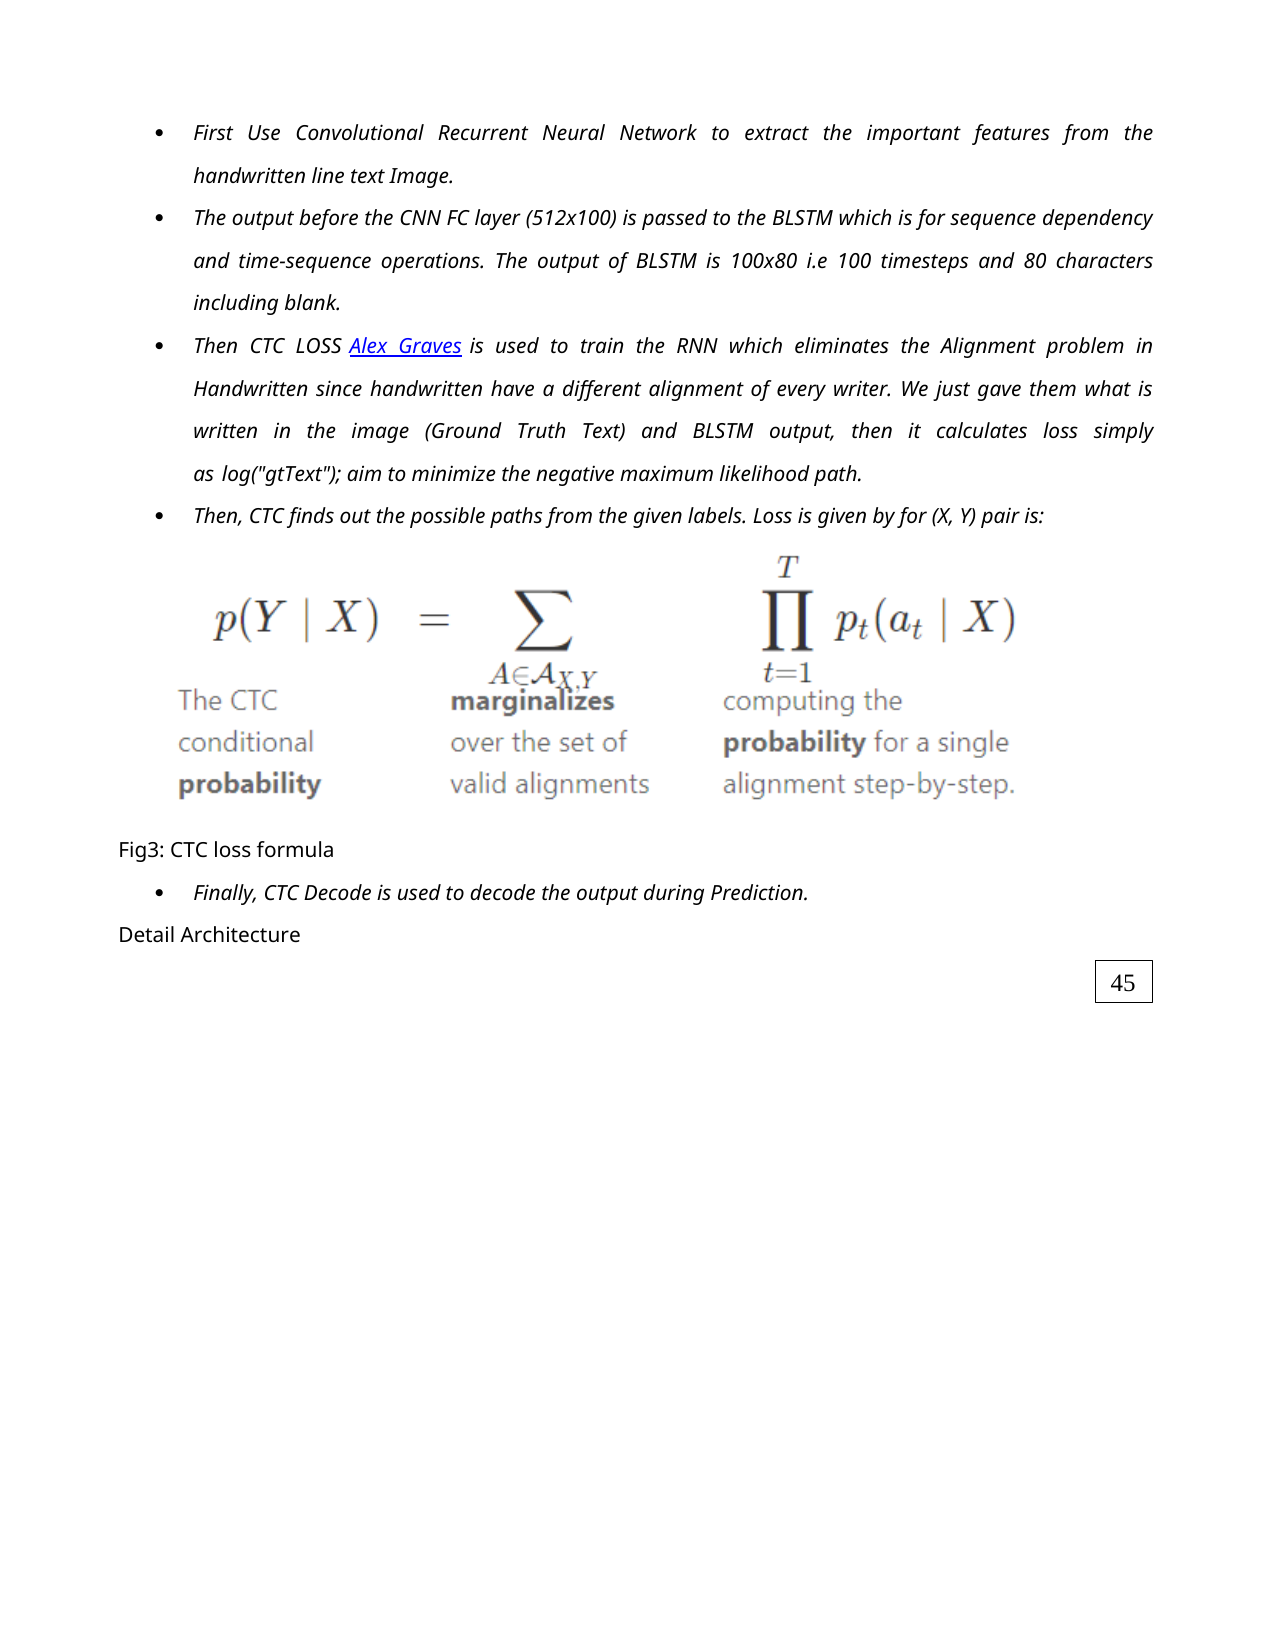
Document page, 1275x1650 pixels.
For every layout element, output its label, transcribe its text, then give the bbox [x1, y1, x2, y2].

list Then, CTC finds out the possible paths from the given labels. Loss is given by for (X, Y) pair is: [156, 502, 1157, 530]
list First Use Convolutional Recurrent Neural Network to extract the important features from the handwritten line text Image. [156, 118, 1157, 189]
list Finally, CTC Decode is used to decode the output during Prediction. [156, 878, 1157, 906]
picture [118, 544, 1157, 821]
list Then CTC LOSS Alex Graves is used to train the RNN which eliminates the Alignment problem in Handwritten since handwritten have a different alignment of every writer. We just gave them what is written in the image (Ground Truth Text) and BLSTM output, then it calculates loss simply as log("gtText"); aim to minimize the negative maximum likelihood path. [156, 331, 1157, 487]
text Detail Architecture [118, 921, 1157, 949]
list The output before the CNN FC layer (512x100) is passed to the BLSTM which is for sequence dependency and time-sequence operations. The output of BLSTM is 100x80 i.e 100 timesteps and 80 characters including blank. [156, 203, 1157, 317]
text Fig3: CTC loss formula [118, 835, 1157, 864]
